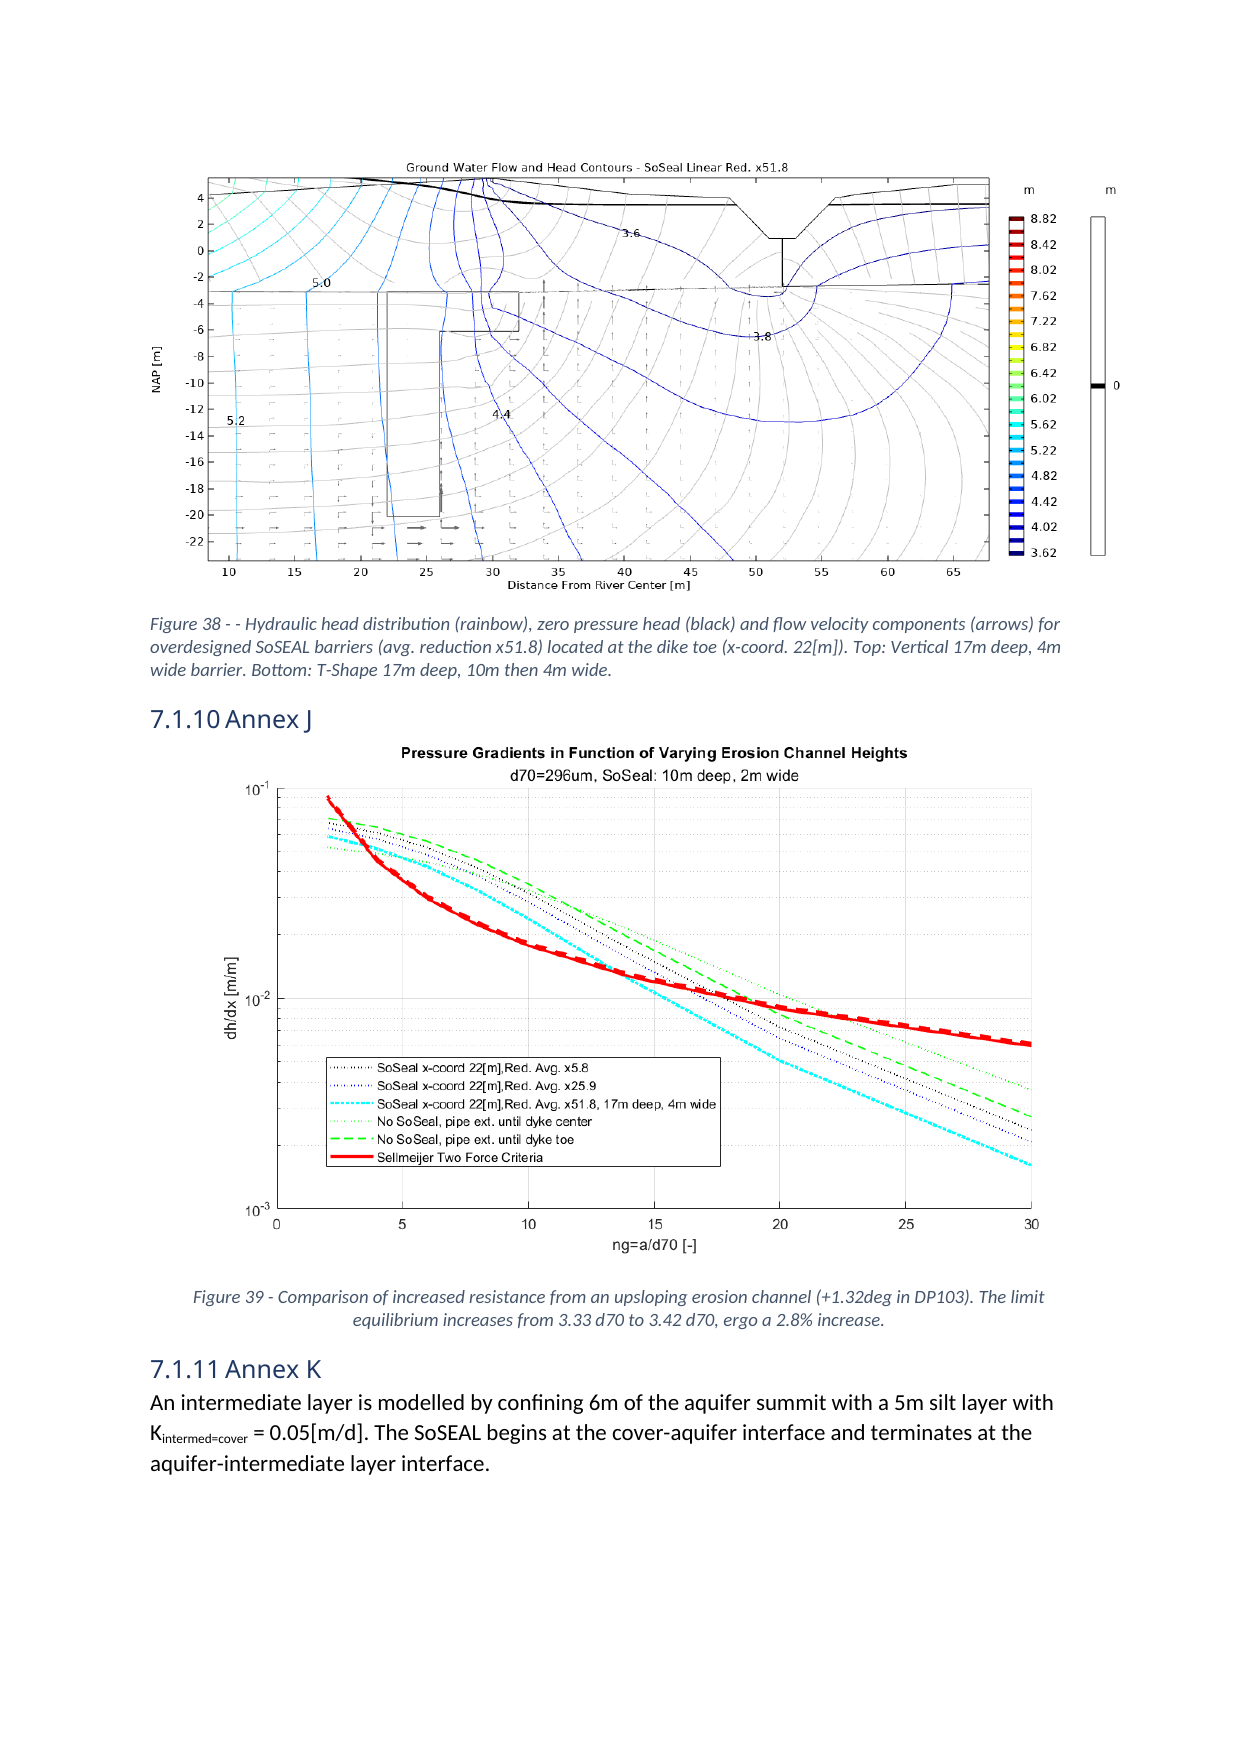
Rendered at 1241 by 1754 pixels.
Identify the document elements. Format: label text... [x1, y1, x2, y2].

subtitle Annex K [150, 1352, 1090, 1386]
picture [150, 738, 1124, 1266]
subtitle Annex J [150, 702, 1090, 736]
text An intermediate layer is modelled by confining 6m of the aquifer summit with a 5m silt layer with Kintermed=cover = 0.05[m/d]. The SoSEAL begins at the cover-aquifer interface and terminates at the aquifer-intermediate layer interface. [150, 1388, 1090, 1477]
picture [150, 150, 1124, 594]
